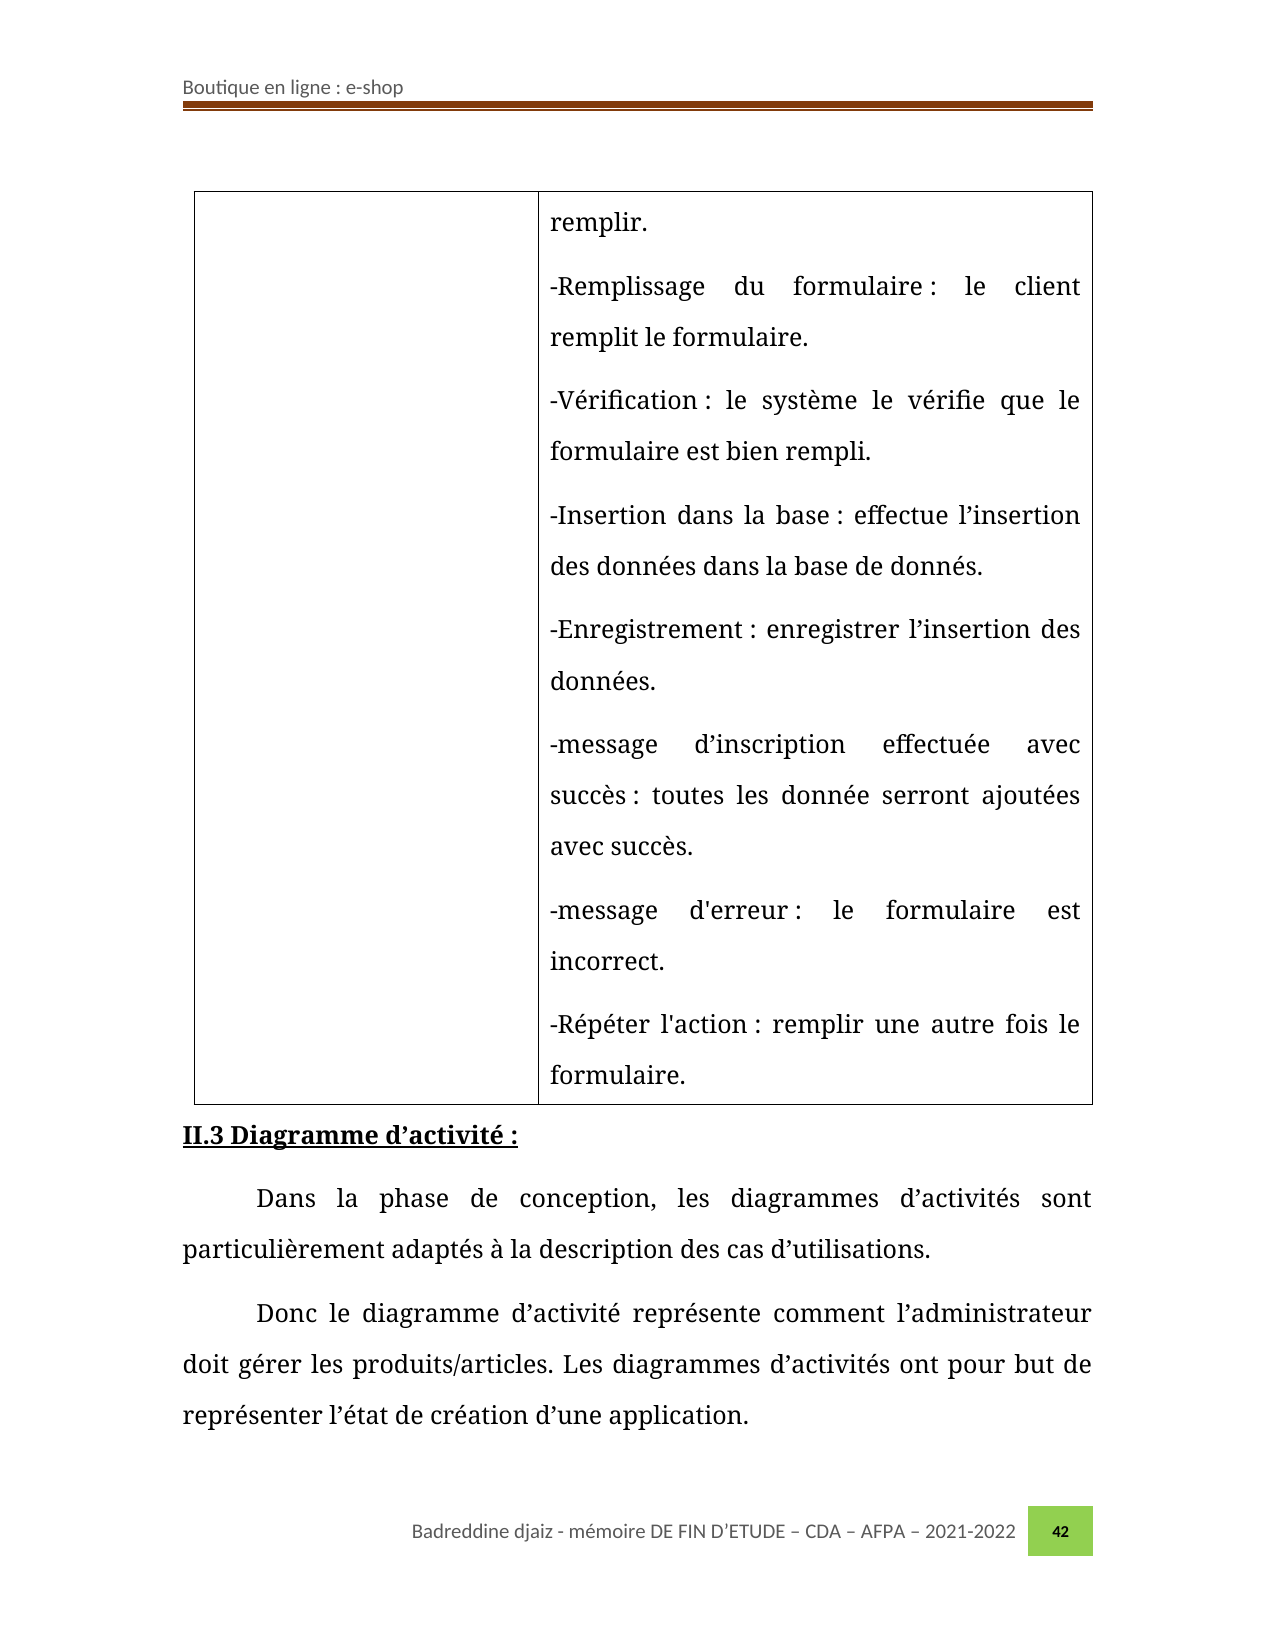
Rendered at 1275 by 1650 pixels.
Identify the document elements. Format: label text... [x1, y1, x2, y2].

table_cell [539, 192, 1092, 1104]
text Dans la phase de conception, les diagrammes d’activités sont particulièrement adaptés à la description des cas d’utilisations. [182, 1181, 1093, 1266]
text II.3 Diagramme d’activité : [182, 1117, 1093, 1152]
text Donc le diagramme d’activité représente comment l’administrateur doit gérer les produits/articles. Les diagrammes d’activités ont pour but de représenter l’état de création d’une application. [182, 1296, 1093, 1432]
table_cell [195, 192, 538, 1104]
